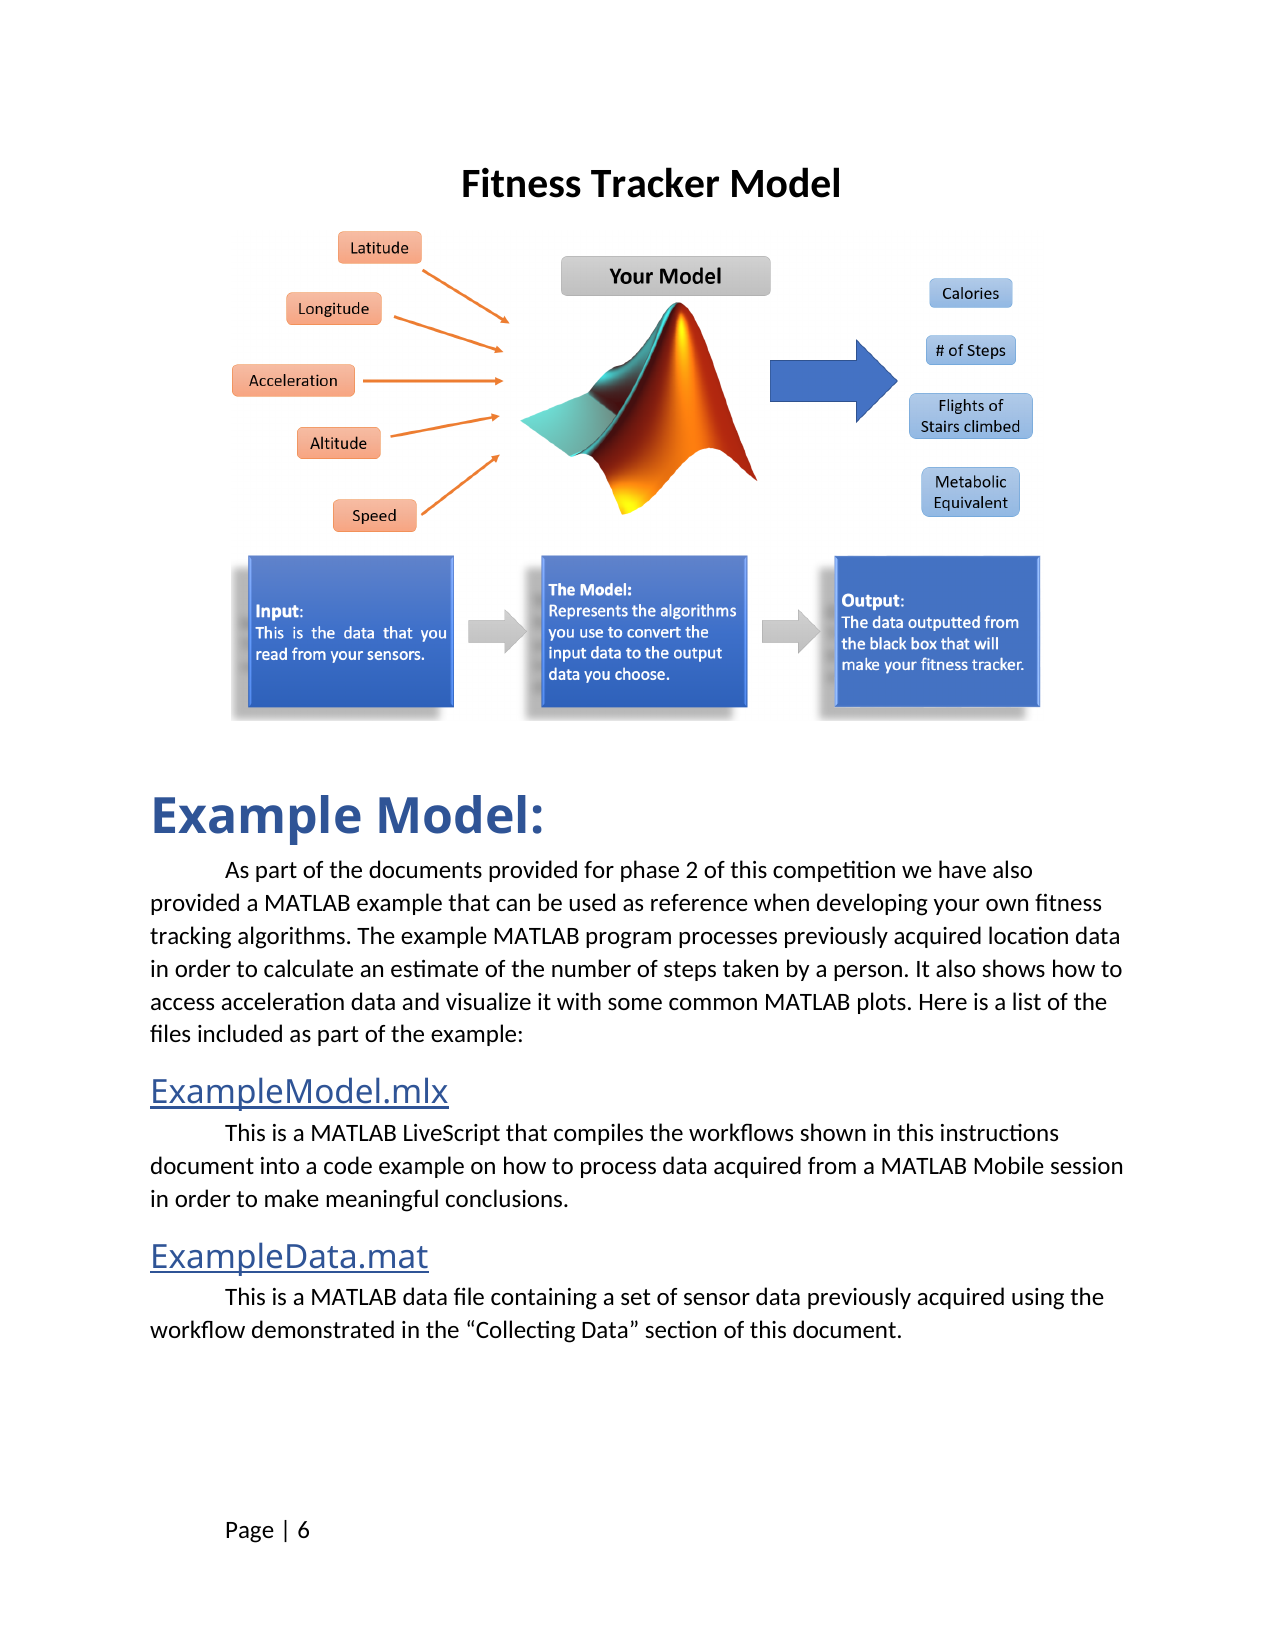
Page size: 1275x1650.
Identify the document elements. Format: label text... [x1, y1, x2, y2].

text As part of the documents provided for phase 2 of this competition we have also provided a MATLAB example that can be used as reference when developing your own fitness tracking algorithms. The example MATLAB program processes previously acquired location data in order to calculate an estimate of the number of steps taken by a person. It also shows how to access acceleration data and visualize it with some common MATLAB plots. Here is a list of the files included as part of the example: [150, 854, 1125, 1049]
text This is a MATLAB data file containing a set of sensor data previously acquired using the workflow demonstrated in the “Collecting Data” section of this document. [150, 1282, 1125, 1345]
picture [231, 230, 1044, 721]
subtitle Example Model: [150, 781, 1125, 849]
subtitle ExampleModel.mlx [150, 1068, 1125, 1114]
subtitle ExampleData.mat [150, 1233, 1125, 1278]
text This is a MATLAB LiveScript that compiles the workflows shown in this instructions document into a code example on how to process data acquired from a MATLAB Mobile session in order to make meaningful conclusions. [150, 1117, 1125, 1213]
